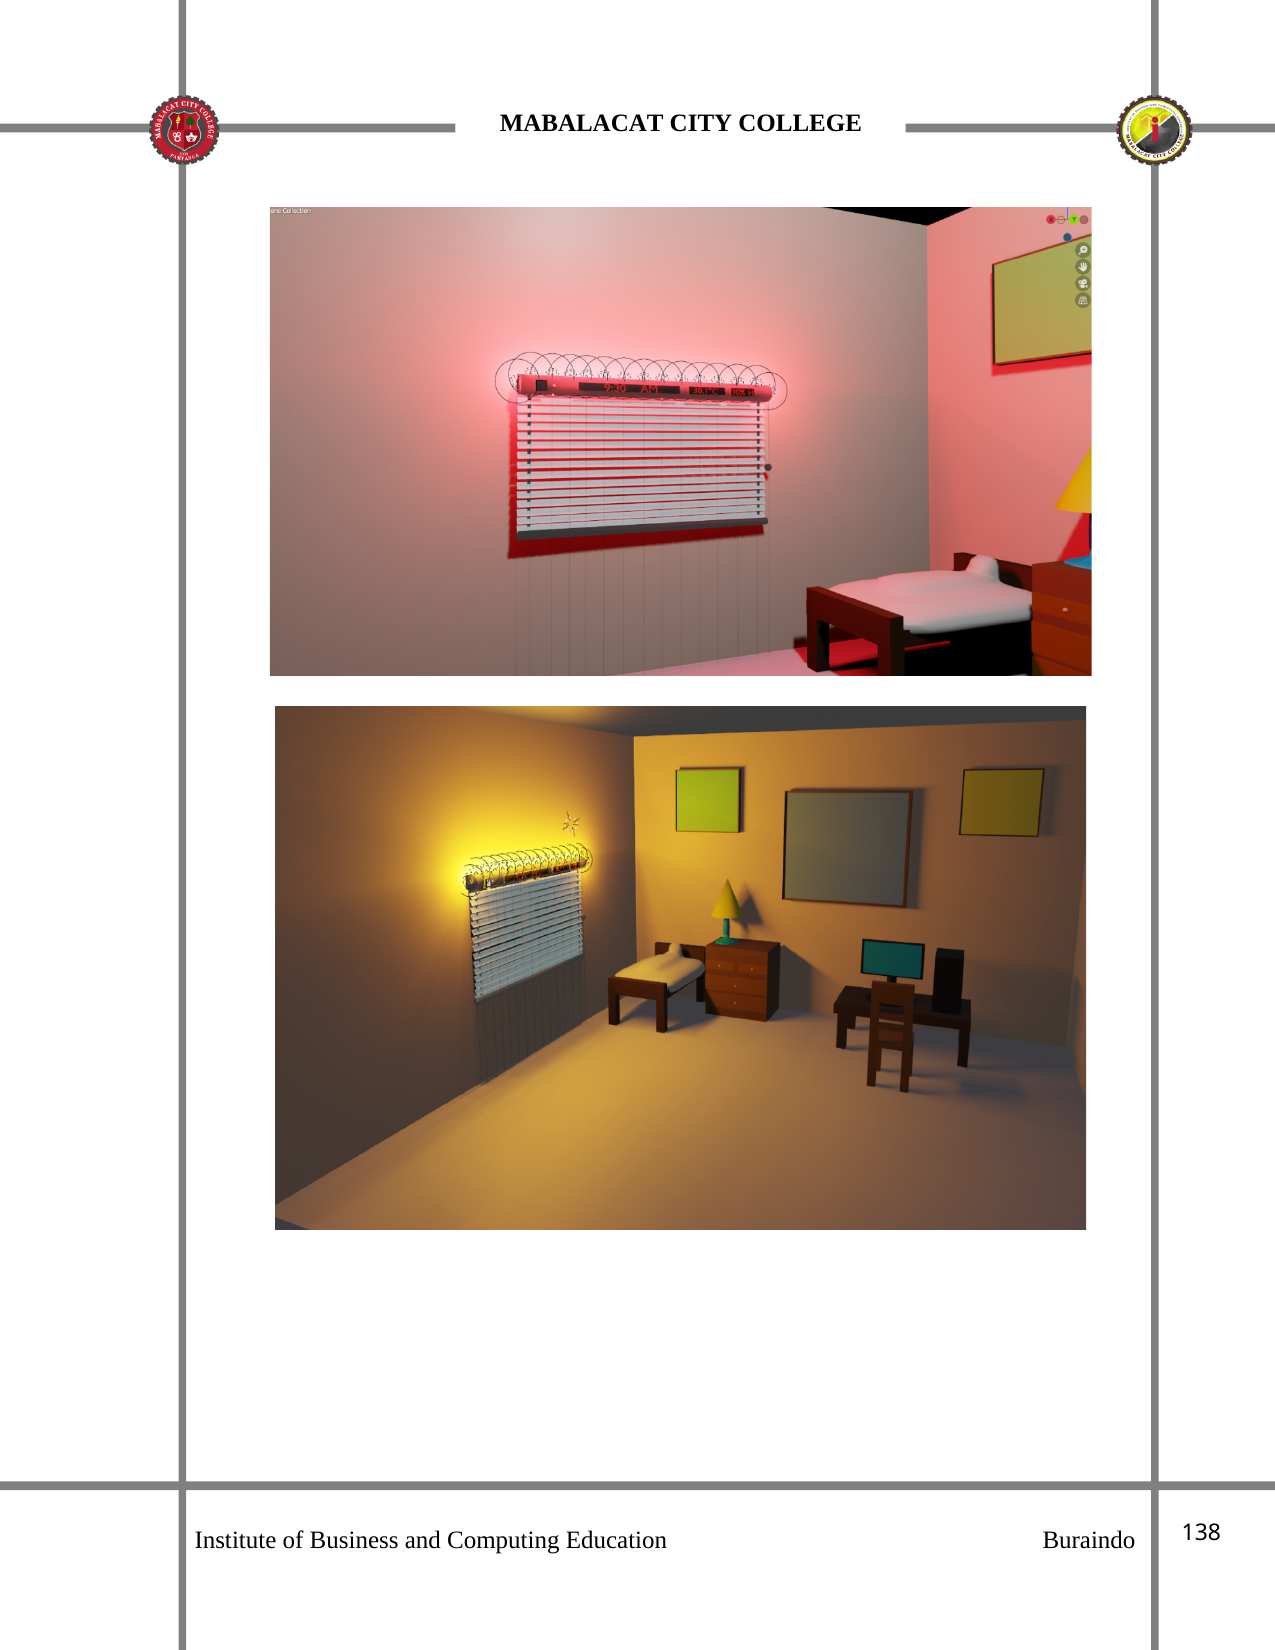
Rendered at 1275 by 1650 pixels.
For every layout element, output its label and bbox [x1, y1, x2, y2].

picture [275, 706, 1087, 1230]
picture [269, 207, 1092, 676]
picture [1114, 92, 1194, 168]
picture [147, 92, 221, 167]
